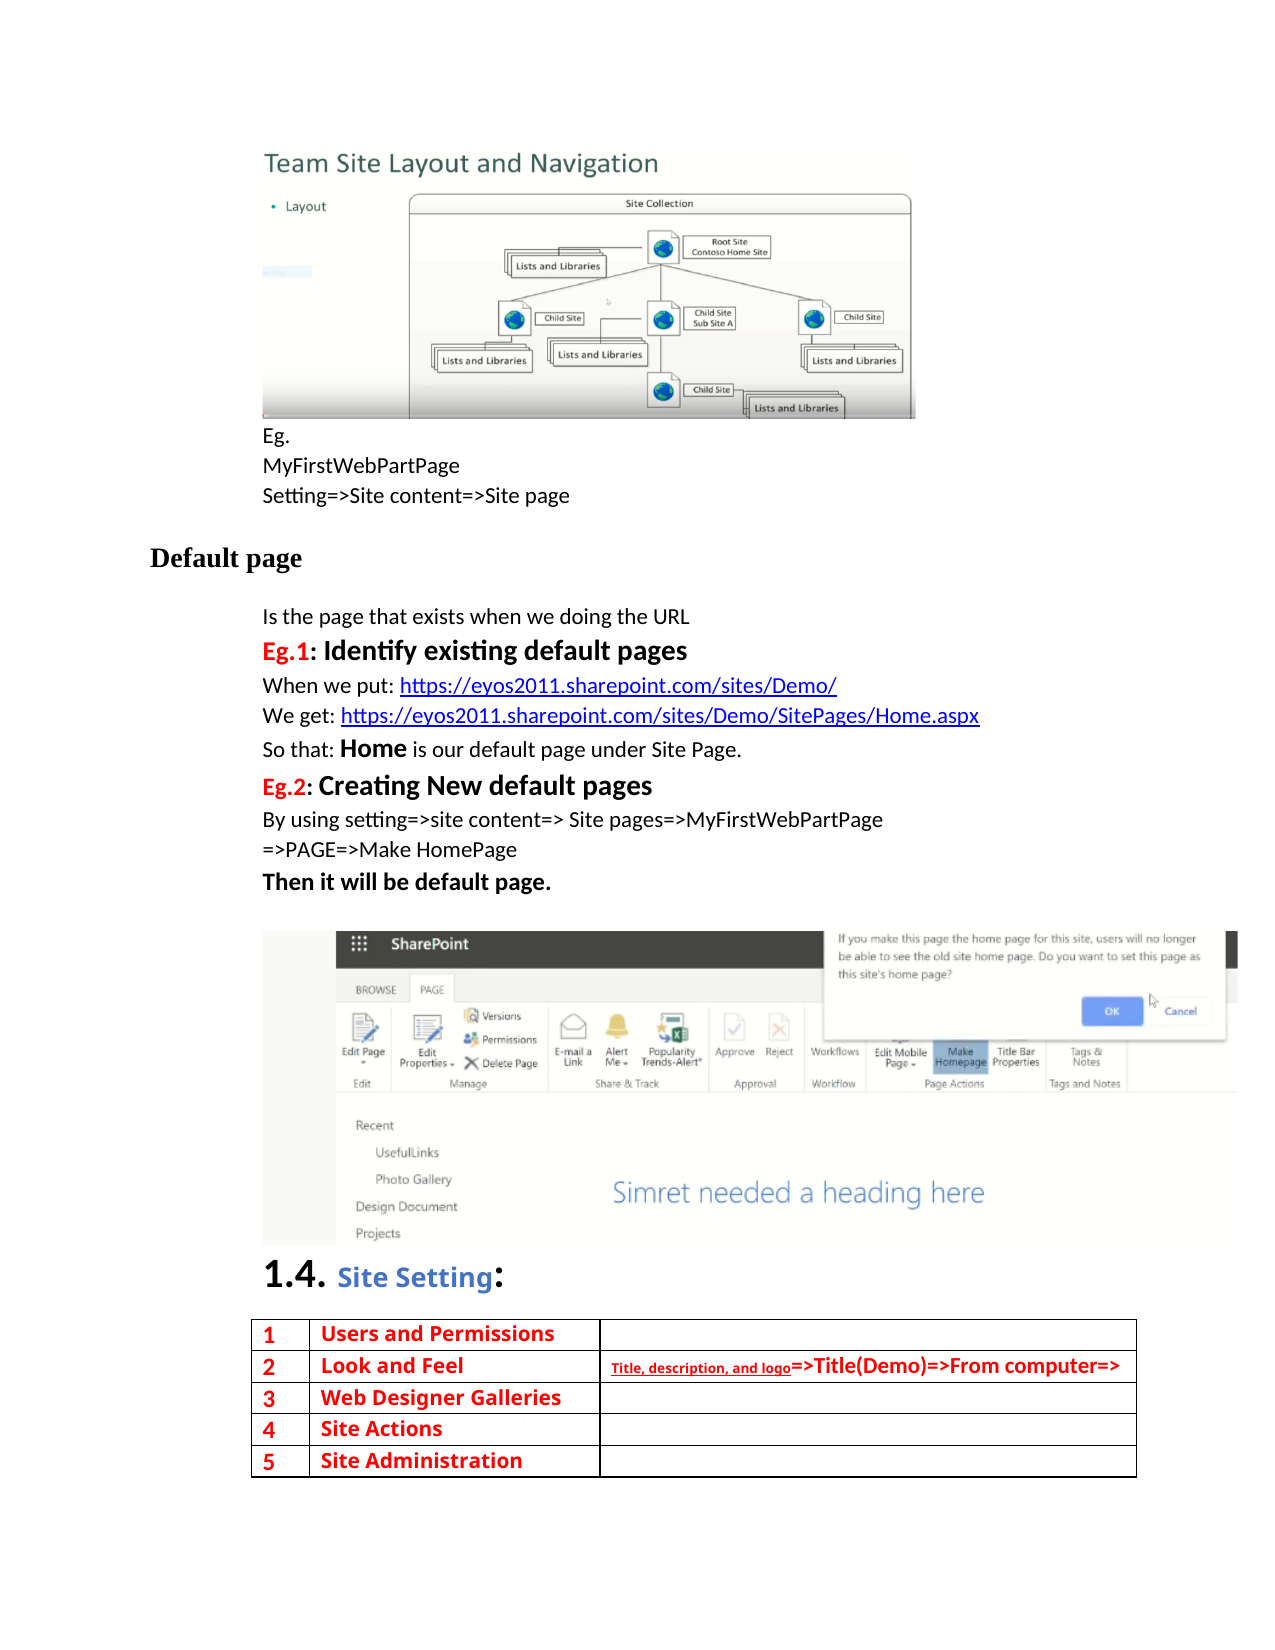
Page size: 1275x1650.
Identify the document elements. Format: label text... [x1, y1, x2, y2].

table_cell Site Administration [310, 1446, 599, 1476]
table_cell [601, 1383, 1136, 1413]
list Eg. [262, 421, 1125, 449]
list =>PAGE=>Make HomePage [262, 836, 1125, 864]
list Site Setting: [262, 1247, 1125, 1298]
table_cell 3 [252, 1383, 309, 1413]
list Is the page that exists when we doing the URL [262, 602, 1125, 630]
picture [262, 931, 1238, 1245]
table_header 1 [252, 1320, 309, 1350]
list When we put: https://eyos2011.sharepoint.com/sites/Demo/ [262, 671, 1125, 699]
list So that: Home is our default page under Site Page. [262, 731, 1125, 764]
table_header [601, 1320, 1136, 1350]
list We get: https://eyos2011.sharepoint.com/sites/Demo/SitePages/Home.aspx [262, 701, 1125, 729]
list By using setting=>site content=> Site pages=>MyFirstWebPartPage [262, 805, 1125, 833]
list Then it will be default page. [262, 866, 1125, 896]
table_header Users and Permissions [310, 1320, 599, 1350]
table_cell Site Actions [310, 1414, 599, 1445]
list MyFirstWebPartPage [262, 451, 1125, 479]
table_cell 4 [252, 1414, 309, 1445]
list Eg.2: Creating New default pages [262, 767, 1125, 803]
table_cell [601, 1414, 1136, 1445]
table_cell Look and Feel [310, 1351, 599, 1382]
subtitle Default page [150, 541, 1125, 573]
list Eg.1: Identify existing default pages [262, 632, 1125, 668]
table_cell 5 [252, 1446, 309, 1476]
table_cell 2 [252, 1351, 309, 1382]
table_cell Title, description, and logo=>Title(Demo)=>From computer=> [601, 1351, 1136, 1382]
picture [262, 150, 916, 419]
list Setting=>Site content=>Site page [262, 481, 1125, 509]
table_cell [601, 1446, 1136, 1476]
table_cell Web Designer Galleries [310, 1383, 599, 1413]
